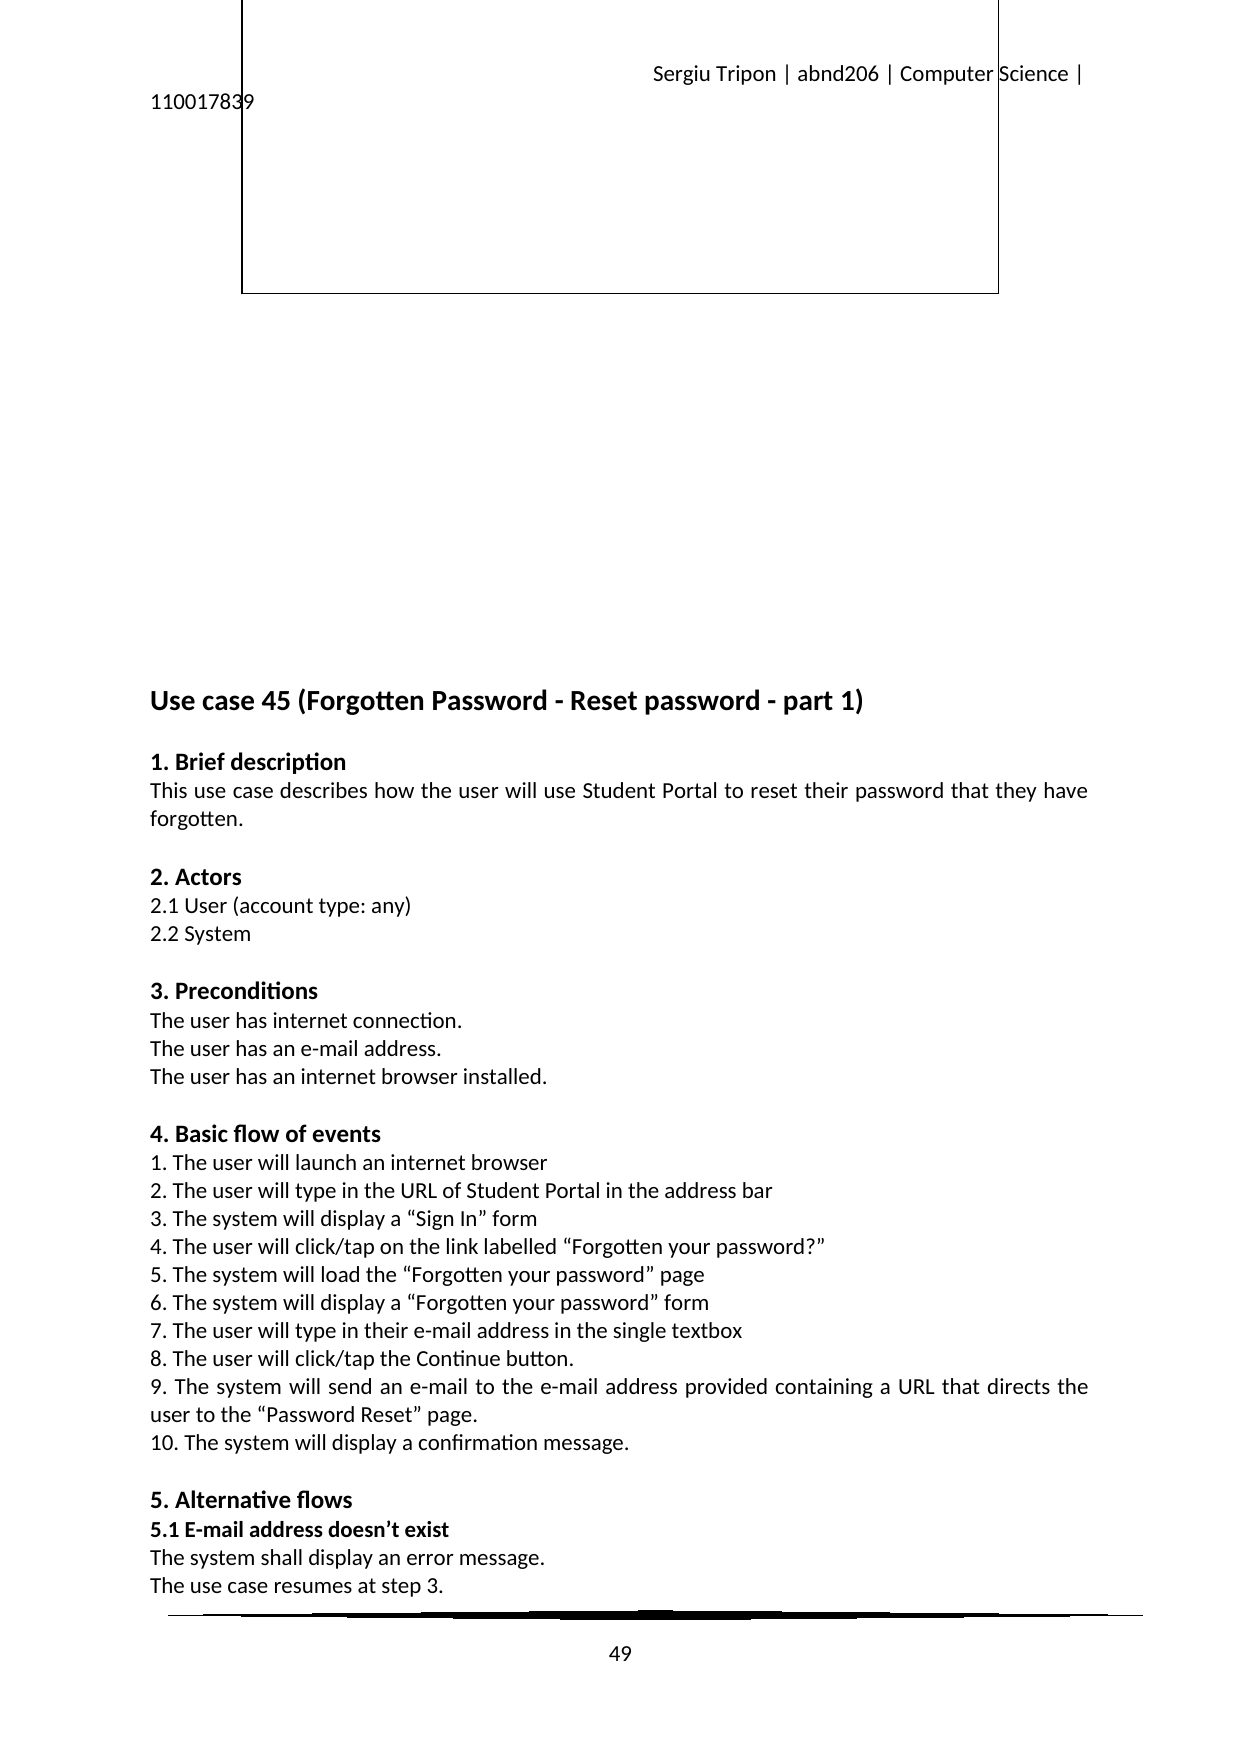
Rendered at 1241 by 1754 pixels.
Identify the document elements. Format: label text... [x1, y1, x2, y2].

text 10. The system will display a confirmation message. [150, 1428, 1090, 1457]
text 3. Preconditions [150, 975, 1090, 1006]
text 7. The user will type in their e-mail address in the single textbox [150, 1316, 1090, 1344]
text 1. Brief description [150, 746, 1090, 777]
text 5.1 E-mail address doesn’t exist [150, 1515, 1090, 1543]
text Use case 45 (Forgotten Password - Reset password - part 1) [150, 682, 1090, 718]
text 8. The user will click/tap the Continue button. [150, 1344, 1090, 1372]
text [150, 1543, 1090, 1571]
text 5. Alternative flows [150, 1484, 1090, 1515]
text The use case resumes at step 3. [150, 1571, 1090, 1599]
text 6. The system will display a “Forgotten your password” form [150, 1288, 1090, 1316]
text This use case describes how the user will use Student Portal to reset their password that they have forgotten. [150, 777, 1090, 833]
text The user has internet connection. [150, 1006, 1090, 1034]
text The user has an e-mail address. [150, 1034, 1090, 1062]
text 3. The system will display a “Sign In” form [150, 1204, 1090, 1232]
text 1. The user will launch an internet browser [150, 1148, 1090, 1176]
text 2. Actors [150, 861, 1090, 891]
text 5. The system will load the “Forgotten your password” page [150, 1260, 1090, 1288]
text 4. The user will click/tap on the link labelled “Forgotten your password?” [150, 1232, 1090, 1260]
text The user has an internet browser installed. [150, 1062, 1090, 1090]
text 4. Basic flow of events [150, 1118, 1090, 1148]
text 9. The system will send an e-mail to the e-mail address provided containing a URL that directs the user to the “Password Reset” page. [150, 1372, 1090, 1428]
text 2.2 System [150, 919, 1090, 947]
text 2.1 User (account type: any) [150, 891, 1090, 919]
text 2. The user will type in the URL of Student Portal in the address bar [150, 1176, 1090, 1204]
